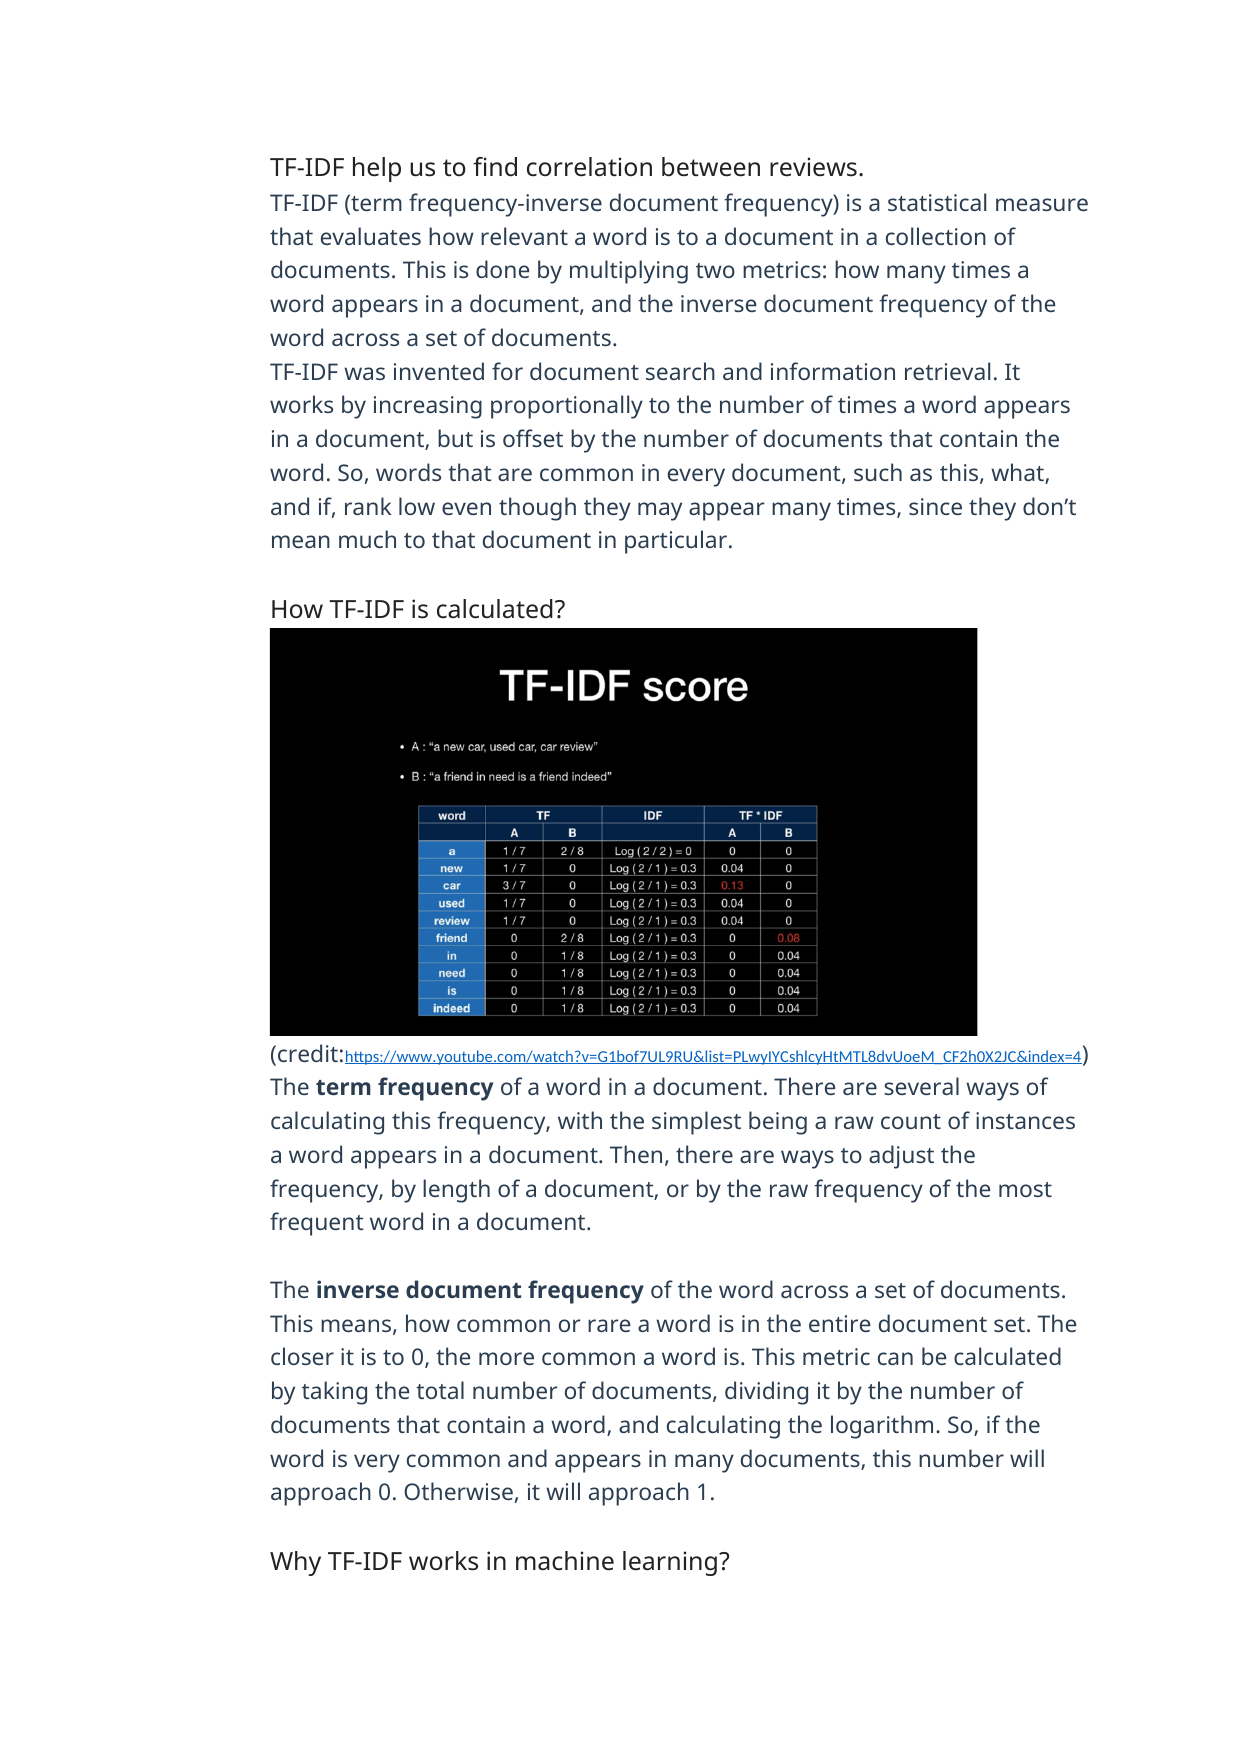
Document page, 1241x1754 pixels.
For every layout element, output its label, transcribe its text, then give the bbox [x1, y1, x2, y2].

list (credit:https://www.youtube.com/watch?v=G1bof7UL9RU&list=PLwyIYCshlcyHtMTL8dvUoeM_CF2h0X2JC&index=4) The term frequency of a word in a document. There are several ways of calculating this frequency, with the simplest being a raw count of instances a word appears in a document. Then, there are ways to adjust the frequency, by length of a document, or by the raw frequency of the most frequent word in a document. The inverse document frequency of the word across a set of documents. This means, how common or rare a word is in the entire document set. The closer it is to 0, the more common a word is. This metric can be calculated by taking the total number of documents, dividing it by the number of documents that contain a word, and calculating the logarithm. So, if the word is very common and appears in many documents, this number will approach 0. Otherwise, it will approach 1. [270, 1038, 1090, 1508]
list TF-IDF was invented for document search and information retrieval. It works by increasing proportionally to the number of times a word appears in a document, but is offset by the number of documents that contain the word. So, words that are common in every document, such as this, what, and if, rank low even though they may appear many times, since they don’t mean much to that document in particular. [270, 356, 1090, 556]
list Why TF-IDF works in machine learning? [270, 1544, 1090, 1578]
picture [269, 628, 978, 1036]
list How TF-IDF is calculated? [270, 592, 1090, 626]
list TF-IDF help us to find correlation between reviews. [270, 150, 1090, 184]
list TF-IDF (term frequency-inverse document frequency) is a statistical measure that evaluates how relevant a word is to a document in a collection of documents. This is done by multiplying two metrics: how many times a word appears in a document, and the inverse document frequency of the word across a set of documents. [270, 187, 1090, 353]
